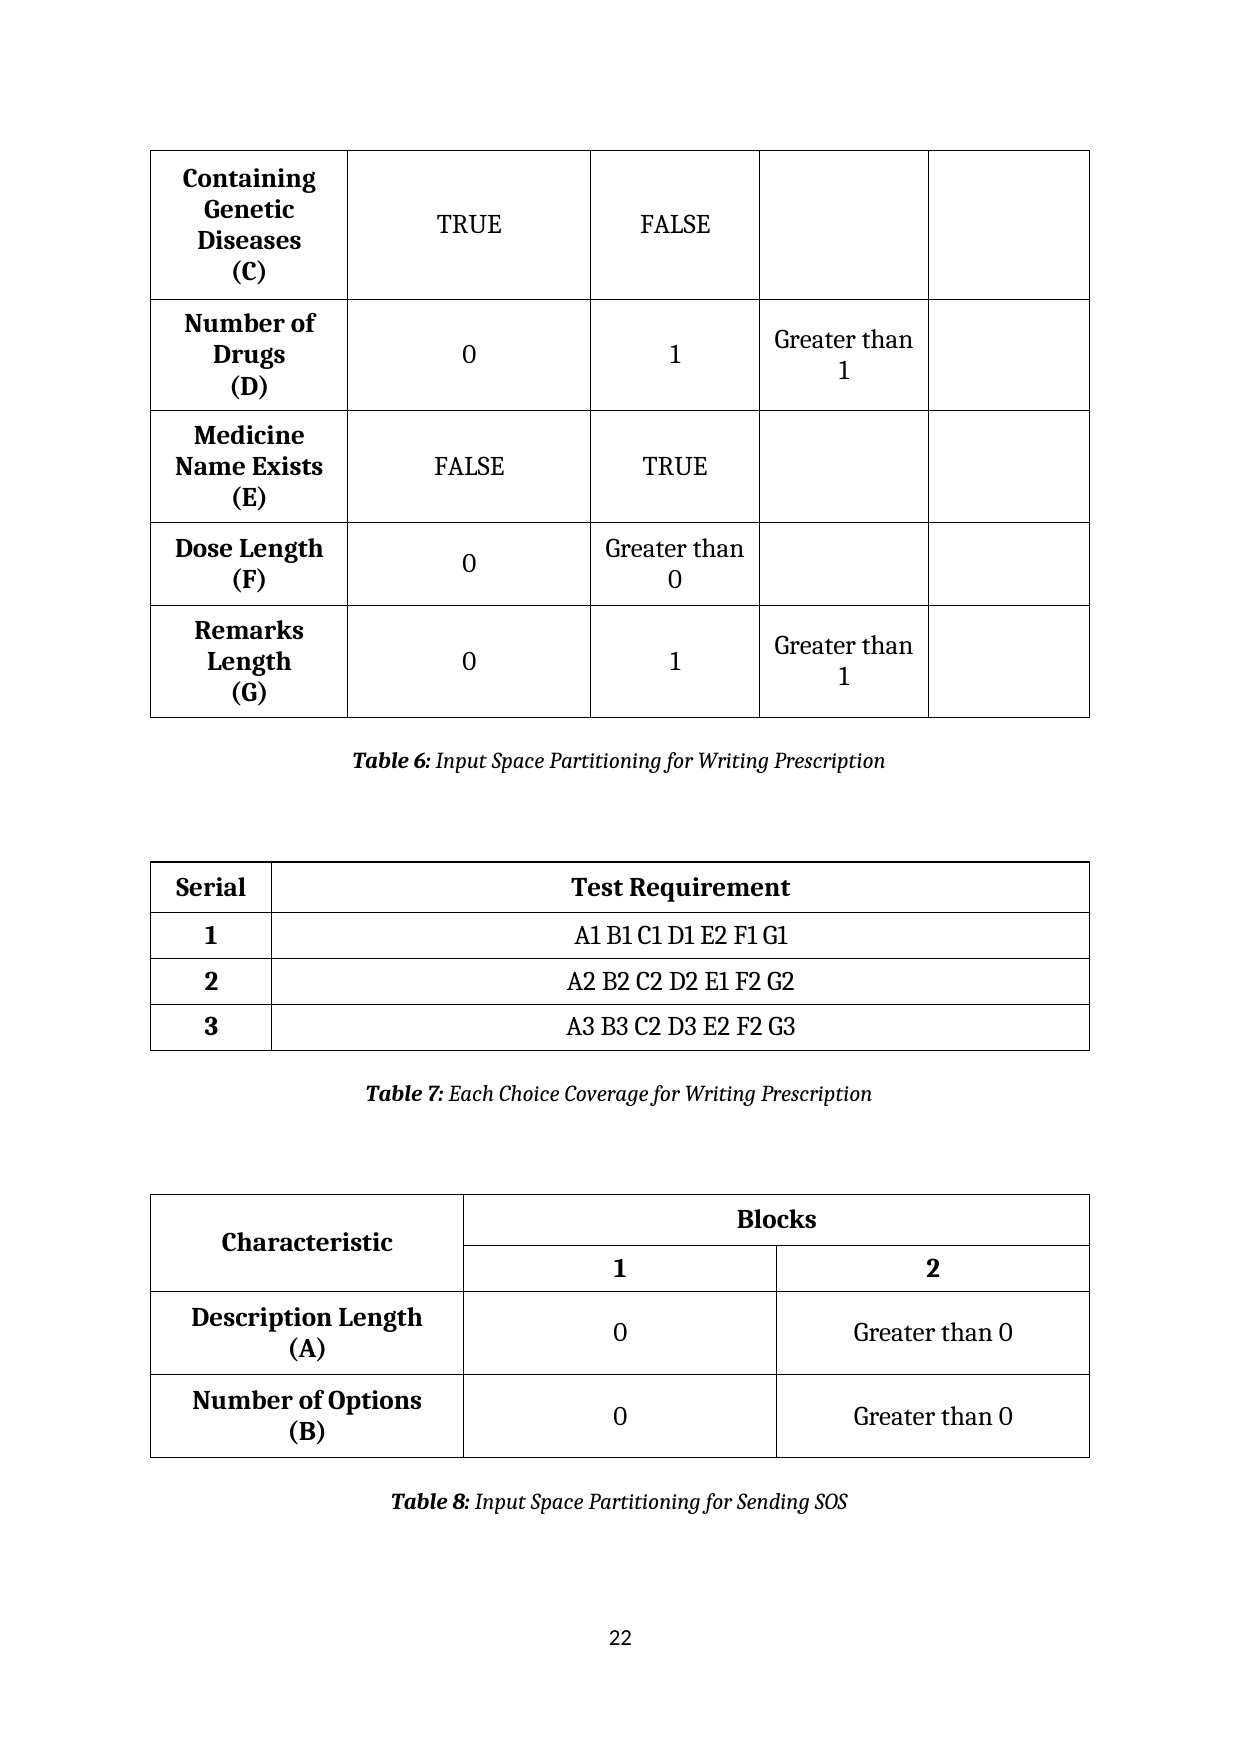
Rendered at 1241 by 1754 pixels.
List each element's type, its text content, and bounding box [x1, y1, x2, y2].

table_cell [760, 411, 928, 522]
table_cell 0 [464, 1375, 776, 1457]
table_cell 0 [348, 523, 590, 605]
table_header Test Requirement [272, 863, 1089, 912]
table_cell [929, 300, 1089, 410]
table_cell A3 B3 C2 D3 E2 F2 G3 [272, 1005, 1089, 1049]
table_cell A2 B2 C2 D2 E1 F2 G2 [272, 959, 1089, 1004]
text Table 6: Input Space Partitioning for Writing Prescription [150, 748, 1090, 774]
table_cell Medicine Name Exists (E) [151, 411, 347, 522]
text Table 7: Each Choice Coverage for Writing Prescription [150, 1081, 1090, 1107]
table_header Characteristic [151, 1195, 463, 1291]
table_cell [929, 151, 1089, 299]
table_cell TRUE [591, 411, 759, 522]
table_cell [929, 523, 1089, 605]
table_cell FALSE [591, 151, 759, 299]
text Table 8: Input Space Partitioning for Sending SOS [150, 1489, 1090, 1515]
table_cell 0 [348, 606, 590, 717]
table_cell Number of Drugs (D) [151, 300, 347, 410]
table_cell Greater than 1 [760, 606, 928, 717]
table_cell 3 [151, 1005, 271, 1049]
table_cell 1 [464, 1246, 776, 1291]
table_cell TRUE [348, 151, 590, 299]
table_cell [760, 151, 928, 299]
table_cell [929, 411, 1089, 522]
table_cell Greater than 0 [777, 1375, 1089, 1457]
table_cell [760, 523, 928, 605]
table_cell A1 B1 C1 D1 E2 F1 G1 [272, 913, 1089, 958]
table_cell FALSE [348, 411, 590, 522]
table_cell Containing Genetic Diseases (C) [151, 151, 347, 299]
table_header Blocks [464, 1195, 1089, 1245]
table_cell 0 [464, 1292, 776, 1374]
table_cell 1 [151, 913, 271, 958]
table_header Serial [151, 863, 271, 912]
table_cell Number of Options (B) [151, 1375, 463, 1457]
table_cell Greater than 1 [760, 300, 928, 410]
table_cell Greater than 0 [777, 1292, 1089, 1374]
table_cell 2 [777, 1246, 1089, 1291]
table_cell Description Length (A) [151, 1292, 463, 1374]
table_cell Remarks Length (G) [151, 606, 347, 717]
table_cell Greater than 0 [591, 523, 759, 605]
table_cell Dose Length (F) [151, 523, 347, 605]
table_cell [929, 606, 1089, 717]
table_cell 1 [591, 606, 759, 717]
table_cell 2 [151, 959, 271, 1004]
table_cell 1 [591, 300, 759, 410]
table_cell 0 [348, 300, 590, 410]
